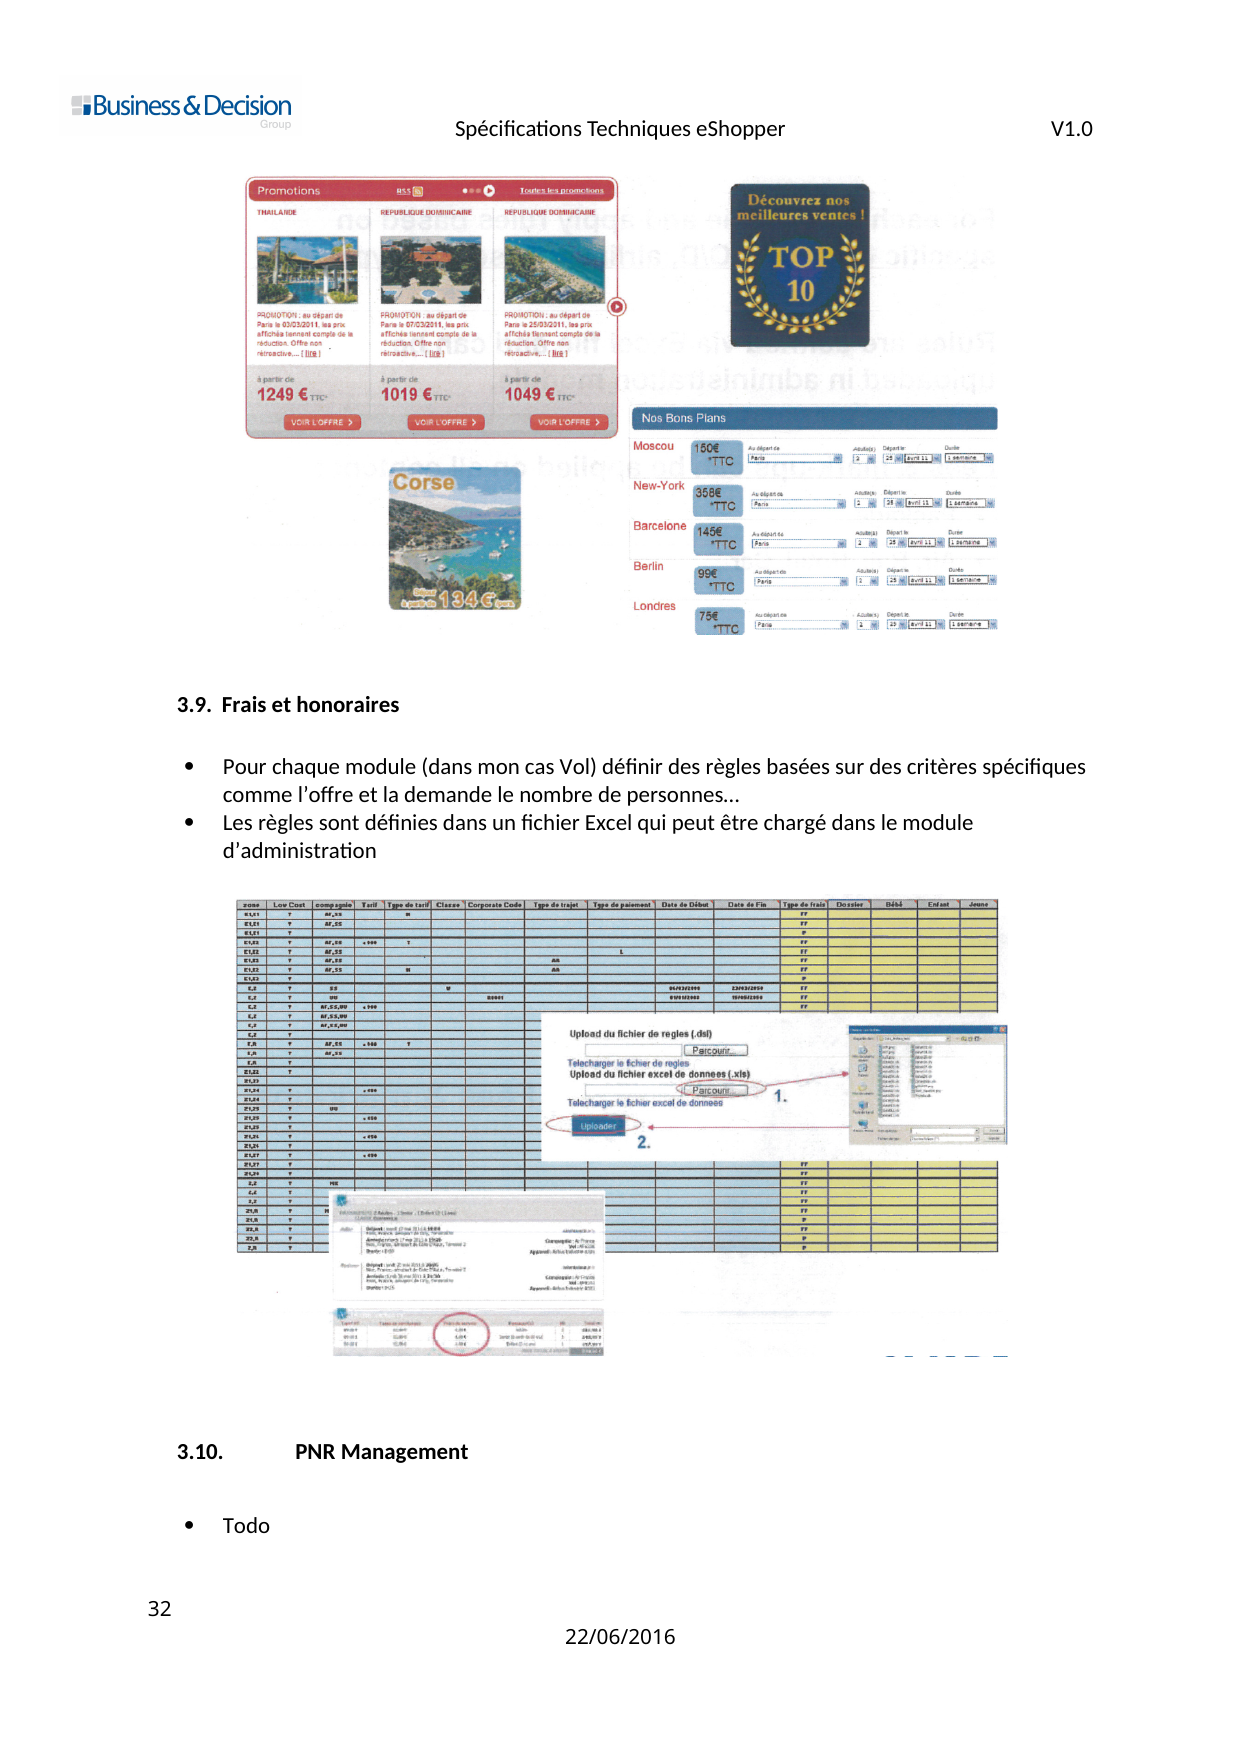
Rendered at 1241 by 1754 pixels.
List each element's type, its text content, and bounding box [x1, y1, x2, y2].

list Todo [185, 1511, 1092, 1539]
list Pour chaque module (dans mon cas Vol) définir des règles basées sur des critères spécifiques comme l’offre et la demande le nombre de personnes… [185, 752, 1092, 808]
picture [59, 75, 303, 136]
list Les règles sont définies dans un fichier Excel qui peut être chargé dans le module d’administration [185, 808, 1092, 864]
subtitle Frais et honoraires [177, 690, 1092, 718]
subtitle PNR Management [177, 1437, 1092, 1465]
